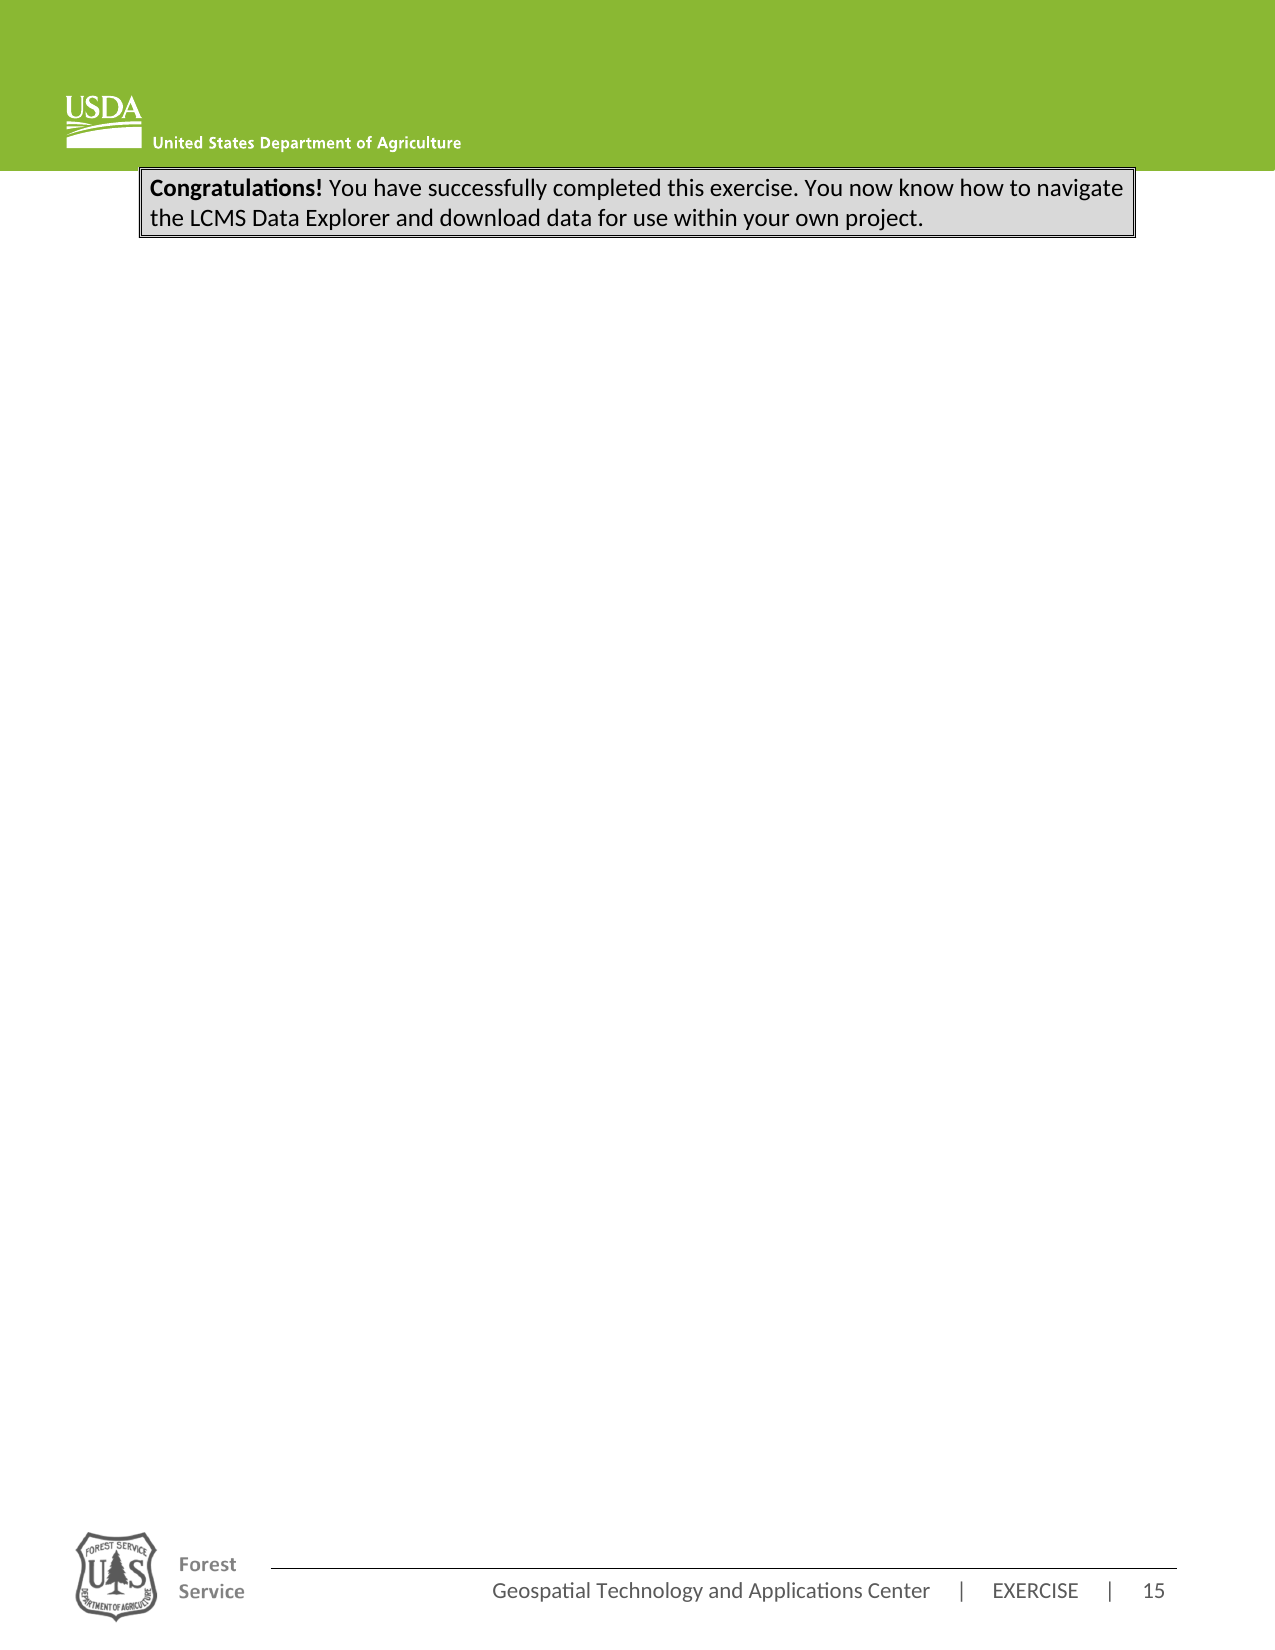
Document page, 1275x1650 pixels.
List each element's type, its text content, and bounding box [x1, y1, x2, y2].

text Congratulations! You have successfully completed this exercise. You now know how to navigate the LCMS Data Explorer and download data for use within your own project. [142, 170, 1133, 235]
picture [68, 1528, 253, 1631]
